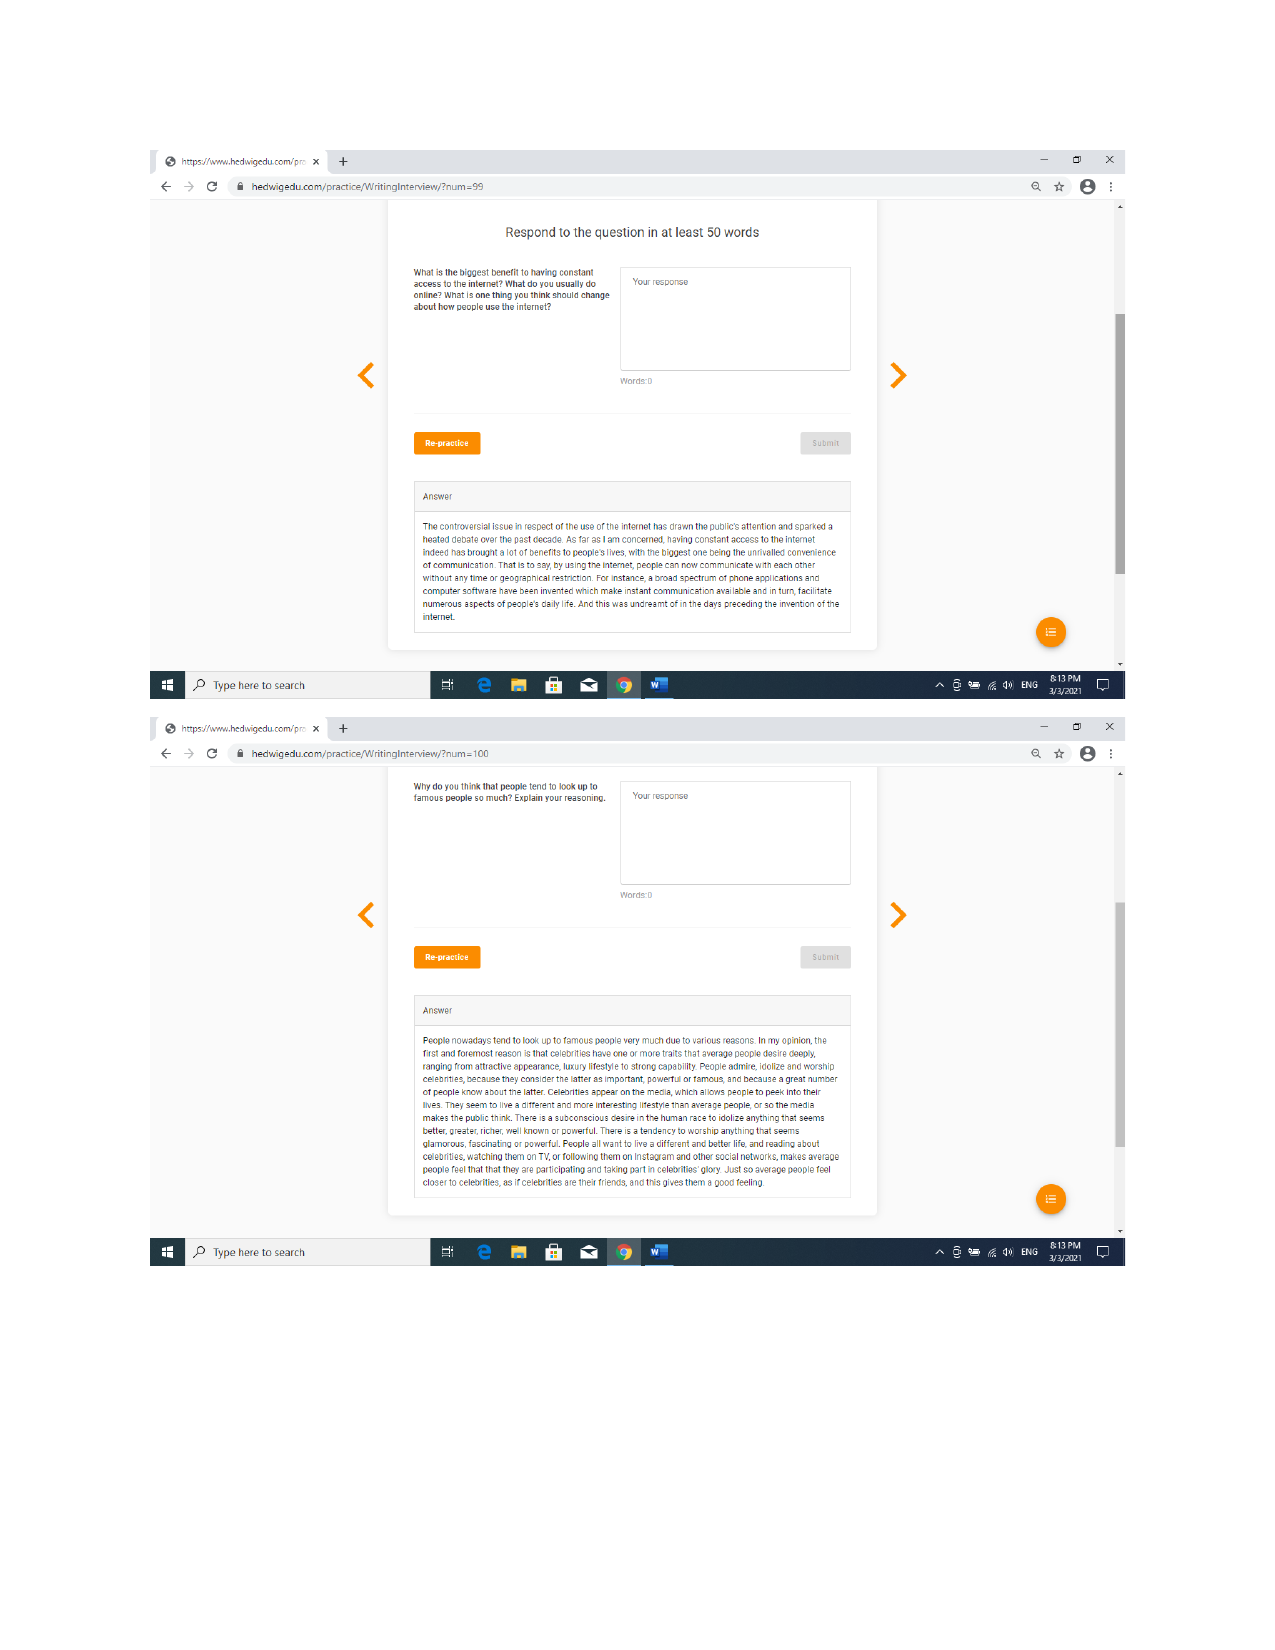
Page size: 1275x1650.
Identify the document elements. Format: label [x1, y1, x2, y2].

picture [150, 717, 1125, 1266]
picture [150, 150, 1125, 699]
